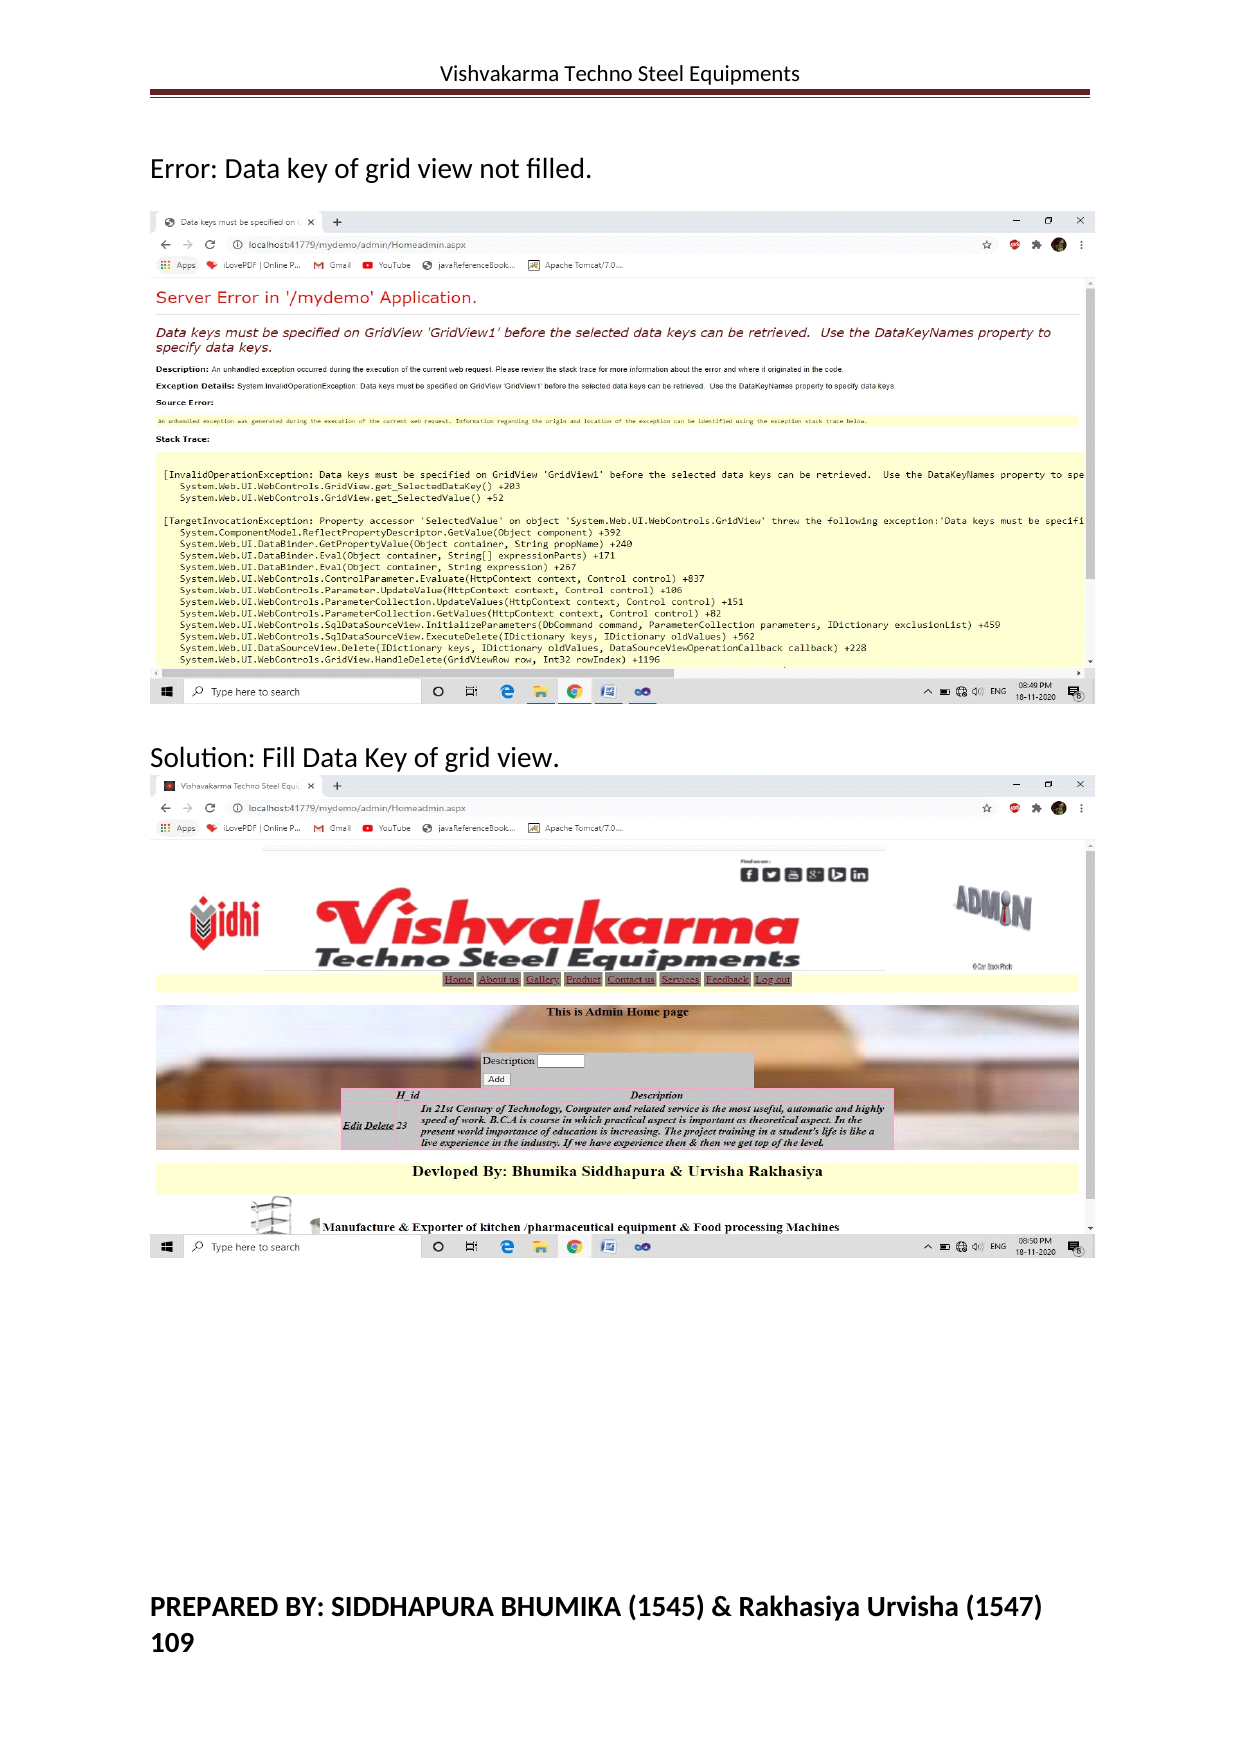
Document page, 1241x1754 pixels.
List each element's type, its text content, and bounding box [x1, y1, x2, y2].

picture [150, 775, 1096, 1258]
text Solution: Fill Data Key of grid view. [150, 739, 1090, 775]
picture [150, 211, 1096, 704]
text Error: Data key of grid view not filled. [150, 150, 1090, 186]
